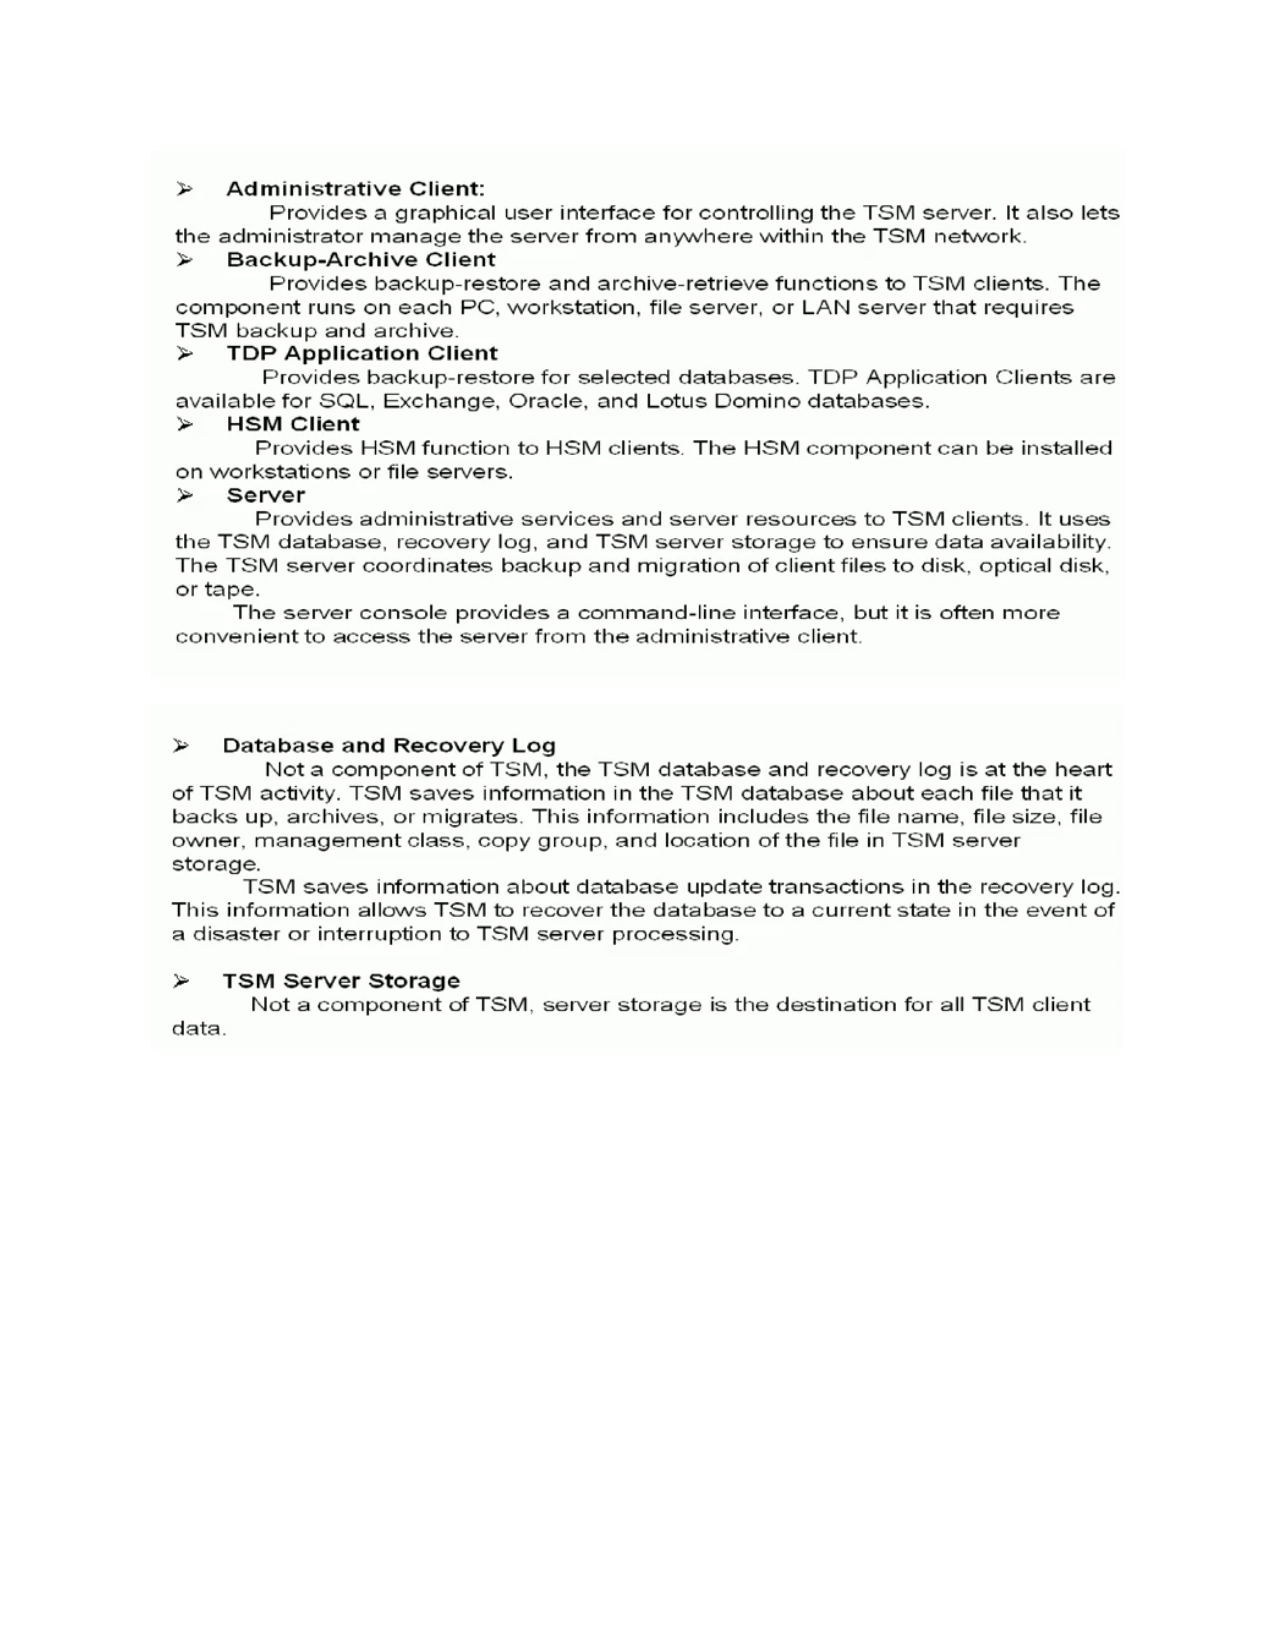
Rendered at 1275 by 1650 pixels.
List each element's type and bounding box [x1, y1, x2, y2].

picture [150, 704, 1125, 1049]
picture [150, 150, 1125, 679]
